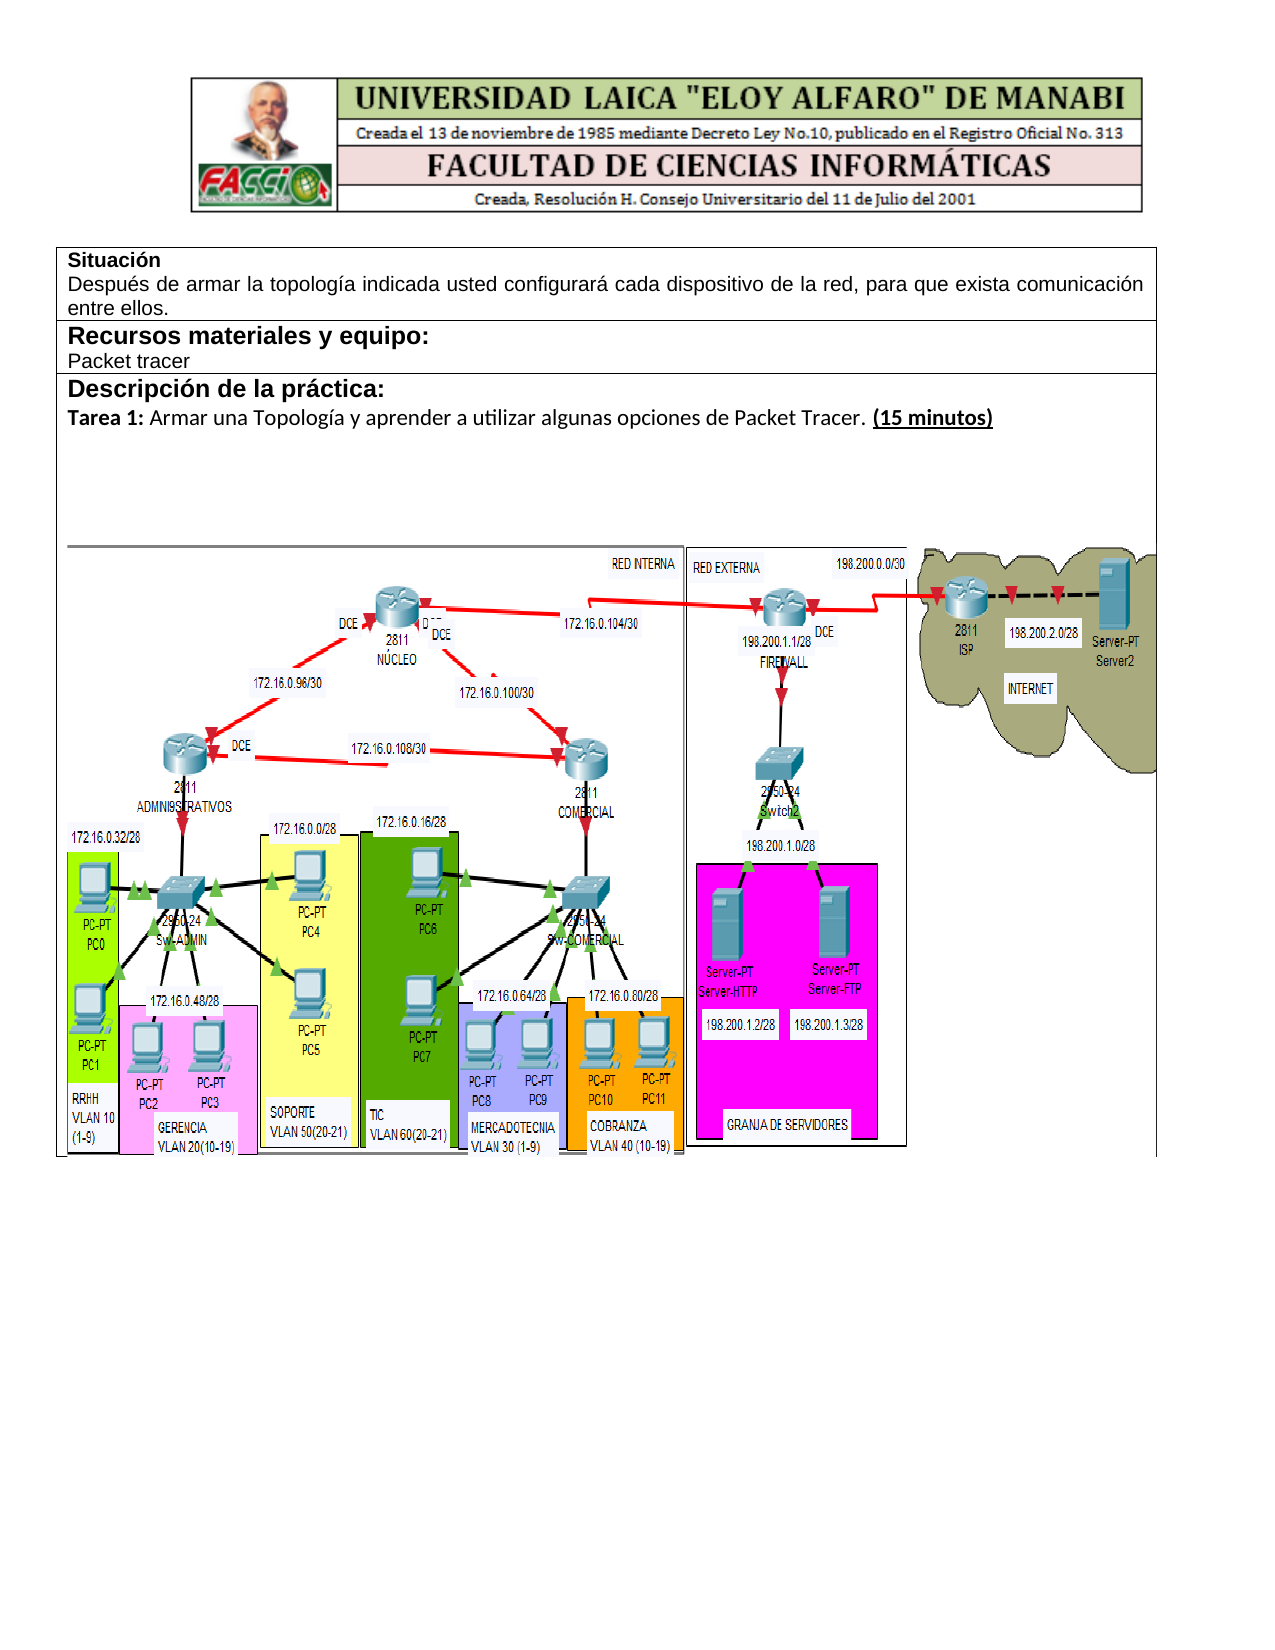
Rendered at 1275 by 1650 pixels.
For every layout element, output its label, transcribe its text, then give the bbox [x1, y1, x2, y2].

picture [67, 543, 1157, 1157]
table_cell Recursos materiales y equipo: Packet tracer [57, 321, 1156, 373]
picture [183, 73, 1151, 219]
